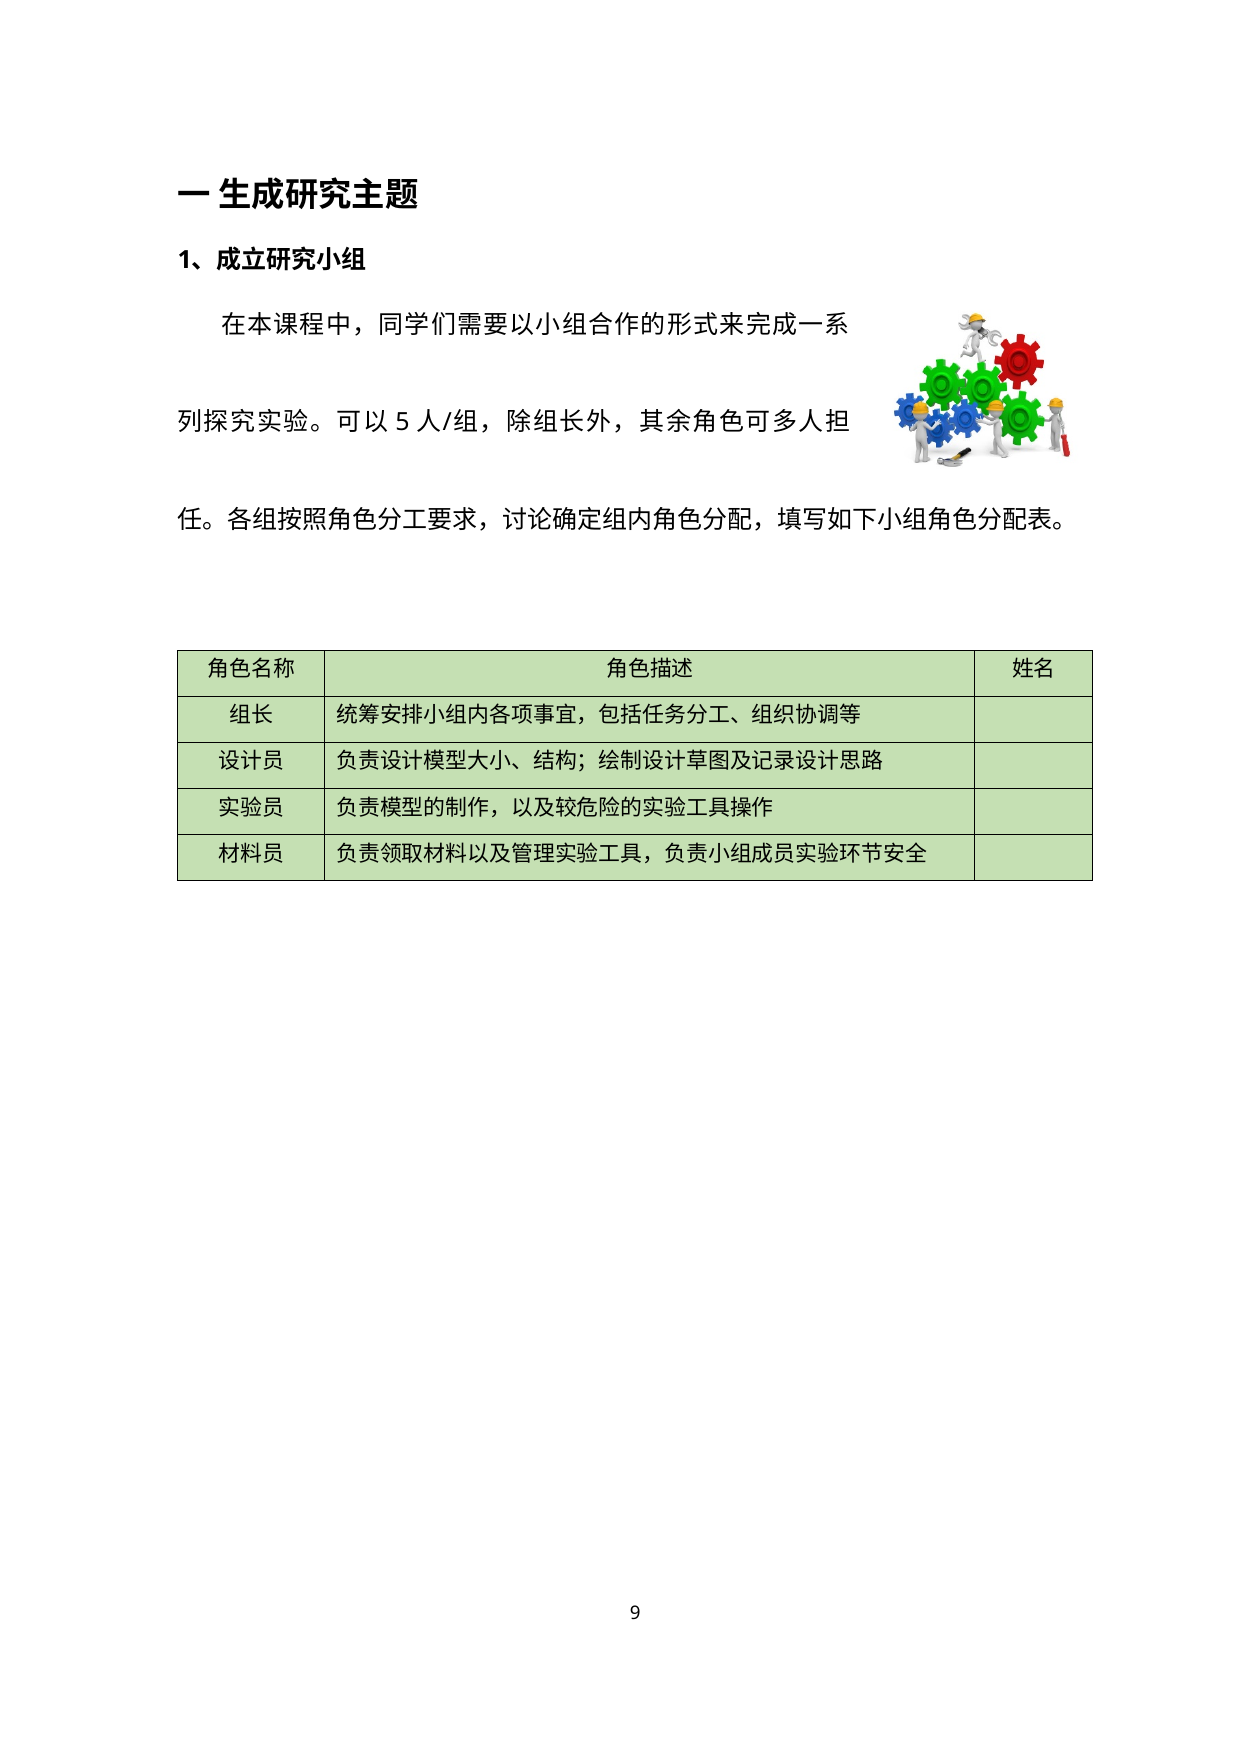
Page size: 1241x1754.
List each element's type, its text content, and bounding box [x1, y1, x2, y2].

table_cell 负责设计模型大小、结构；绘制设计草图及记录设计思路 [325, 743, 974, 788]
text 在本课程中，同学们需要以小组合作的形式来完成一系列探究实验。可以5人/组，除组长外，其余角色可多人担任。各组按照角色分工要求，讨论确定组内角色分配，填写如下小组角色分配表。 [177, 290, 1092, 550]
picture [870, 299, 1086, 482]
table_cell 负责模型的制作，以及较危险的实验工具操作 [325, 789, 974, 834]
table_cell [975, 743, 1092, 788]
text 一 生成研究主题 [177, 160, 1092, 225]
table_cell [975, 697, 1092, 742]
table_cell 设计员 [178, 743, 324, 788]
table_cell 统筹安排小组内各项事宜，包括任务分工、组织协调等 [325, 697, 974, 742]
table_header 角色名称 [178, 651, 324, 696]
table_header 姓名 [975, 651, 1092, 696]
table_header 角色描述 [325, 651, 974, 696]
table_cell 实验员 [178, 789, 324, 834]
table_cell 负责领取材料以及管理实验工具，负责小组成员实验环节安全 [325, 835, 974, 880]
table_cell 材料员 [178, 835, 324, 880]
table_cell 组长 [178, 697, 324, 742]
text 1、成立研究小组 [177, 225, 1092, 290]
table_cell [975, 789, 1092, 834]
table_cell [975, 835, 1092, 880]
